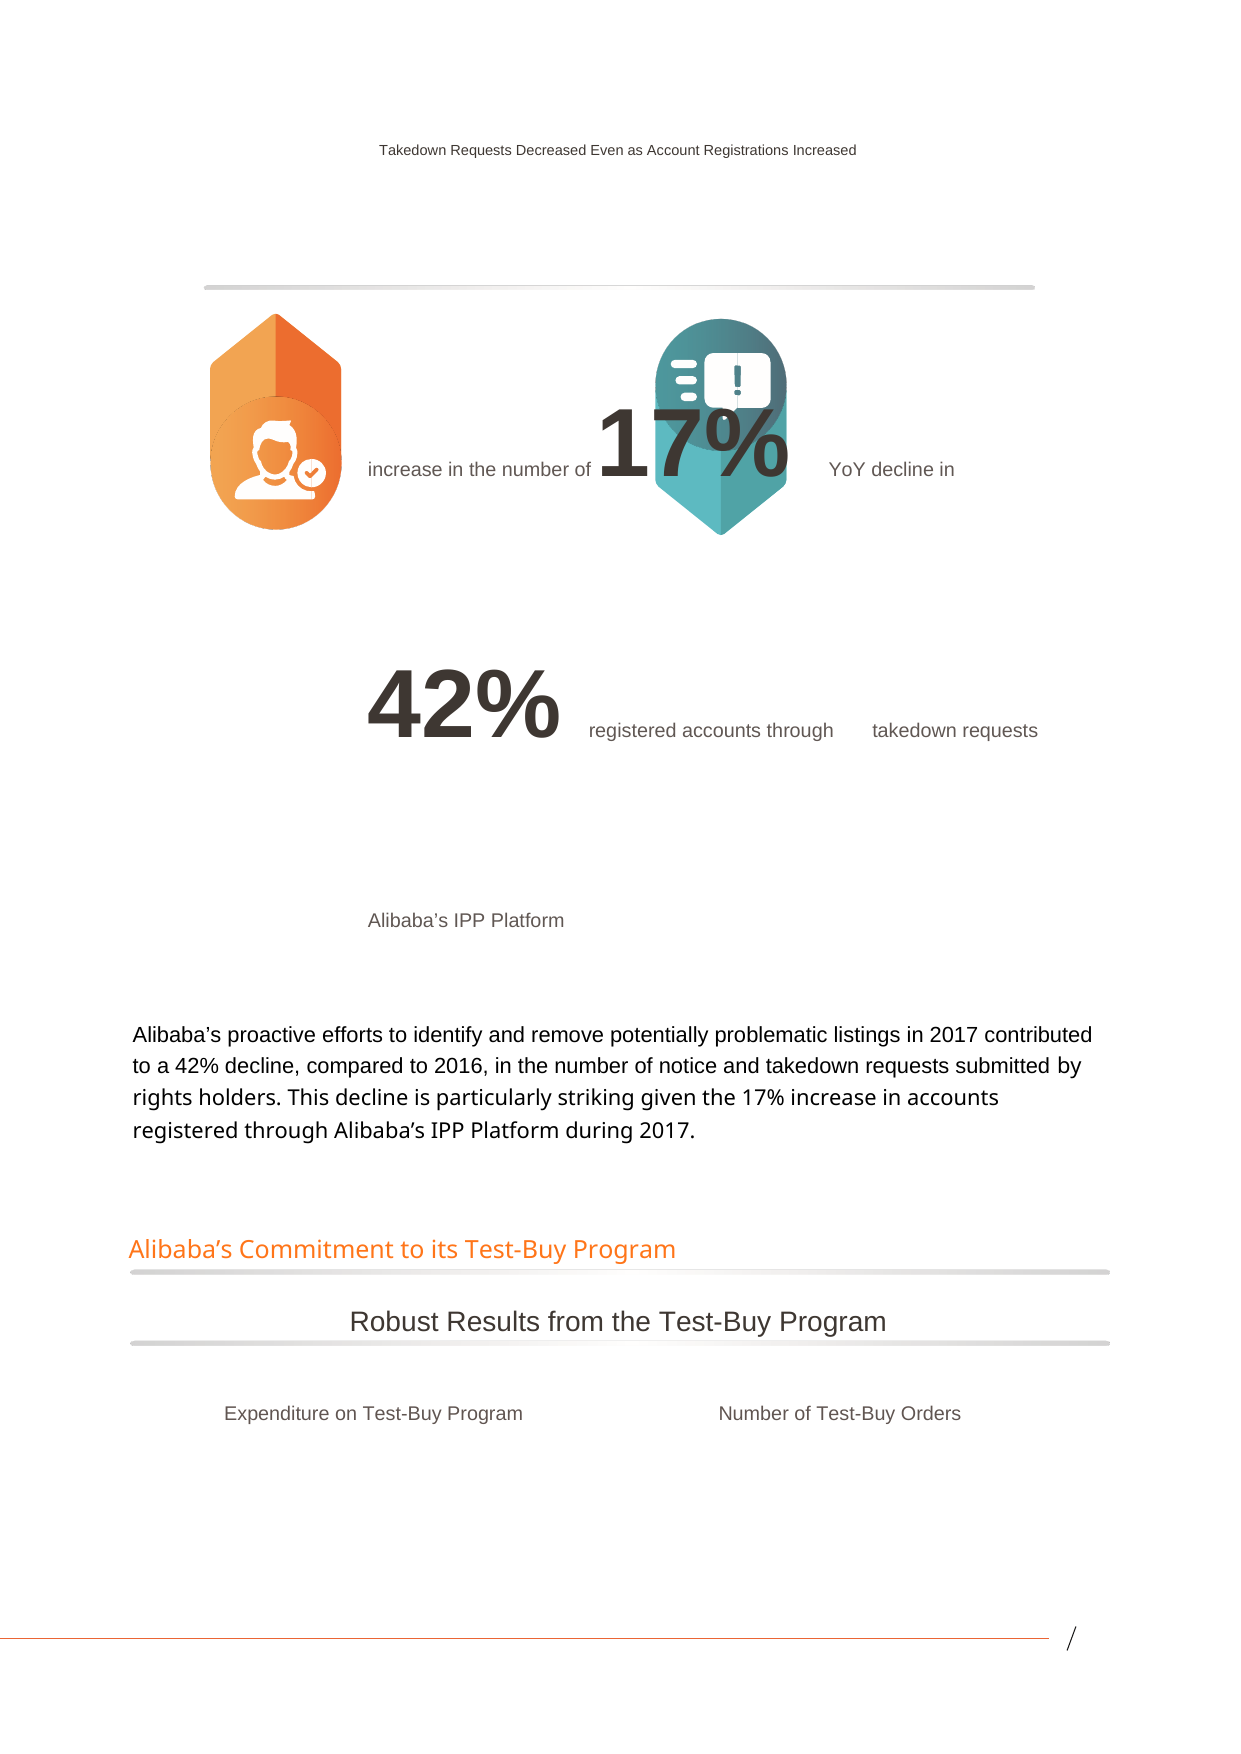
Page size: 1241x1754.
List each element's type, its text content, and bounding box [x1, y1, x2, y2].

picture [735, 366, 740, 385]
picture [130, 1269, 1110, 1275]
text Alibaba’s proactive efforts to identify and remove potentially problematic listings in 2017 contributed to a 42% decline, compared to 2016, in the number of notice and takedown requests submitted by rights holders. This decline is particularly striking given the 17% increase in accounts registered through Alibaba’s IPP Platform during 2017. [132, 1021, 1101, 1145]
text increase in the number of 17% YoY decline in 42% registered accounts through takedown requests [368, 385, 1096, 758]
picture [130, 1340, 1110, 1346]
picture [654, 318, 787, 385]
text Takedown Requests Decreased Even as Account Registrations Increased [130, 141, 1106, 158]
picture [209, 396, 342, 530]
subtitle Alibaba’s Commitment to its Test-Buy Program [128, 1232, 1106, 1266]
text Robust Results from the Test-Buy Program [131, 1304, 1105, 1337]
picture [203, 285, 1035, 290]
text Expenditure on Test-Buy Program Number of Test-Buy Orders [128, 1402, 1106, 1424]
text Alibaba’s IPP Platform [368, 909, 1096, 932]
